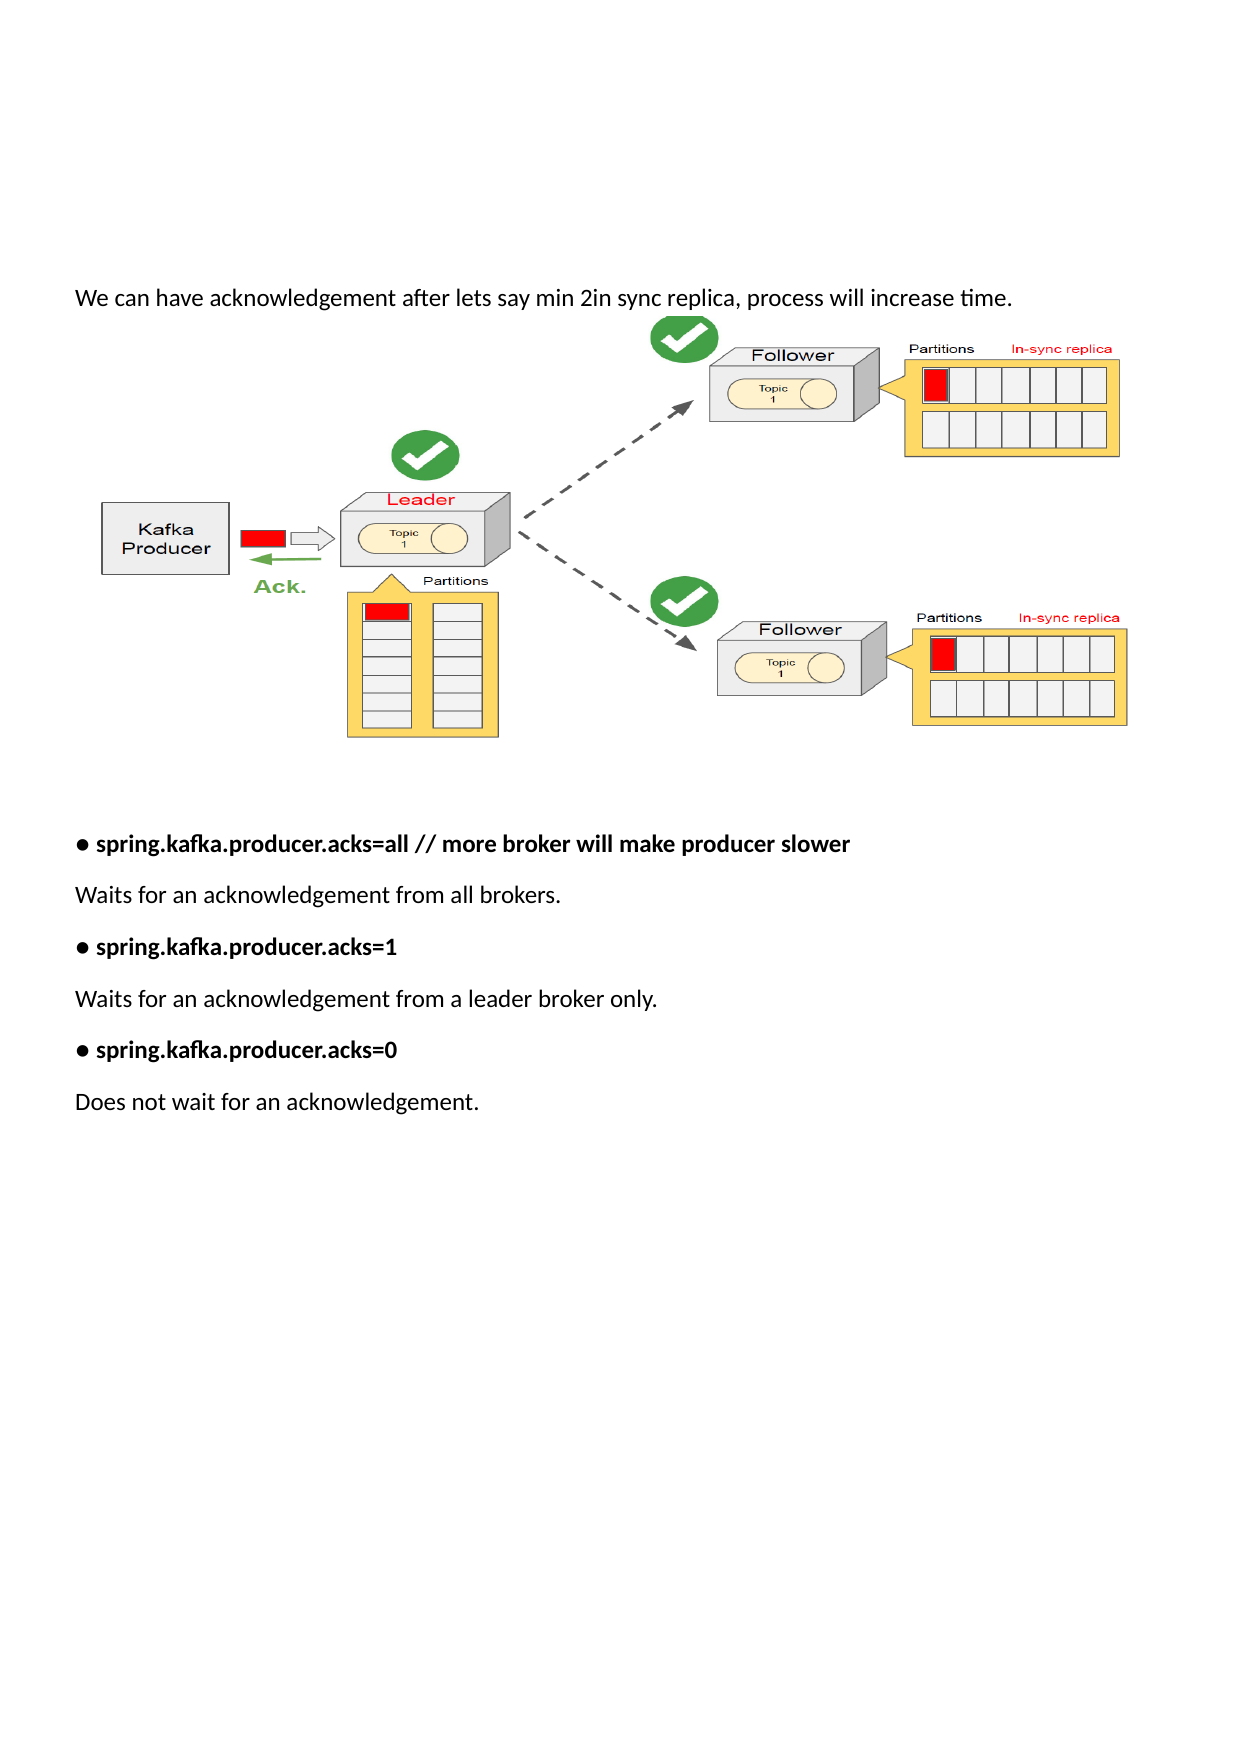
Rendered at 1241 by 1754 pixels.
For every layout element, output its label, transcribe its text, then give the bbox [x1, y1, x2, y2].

text We can have acknowledgement after lets say min 2in sync replica, process will increase time. [75, 282, 1165, 316]
picture [75, 316, 1166, 756]
text ● spring.kafka.producer.acks=0 [75, 1034, 1165, 1065]
text ● spring.kafka.producer.acks=all // more broker will make producer slower [75, 828, 1165, 858]
text Does not wait for an acknowledgement. [75, 1086, 1165, 1117]
text Waits for an acknowledgement from all brokers. [75, 879, 1165, 910]
text Waits for an acknowledgement from a leader broker only. [75, 983, 1165, 1013]
text ● spring.kafka.producer.acks=1 [75, 931, 1165, 962]
